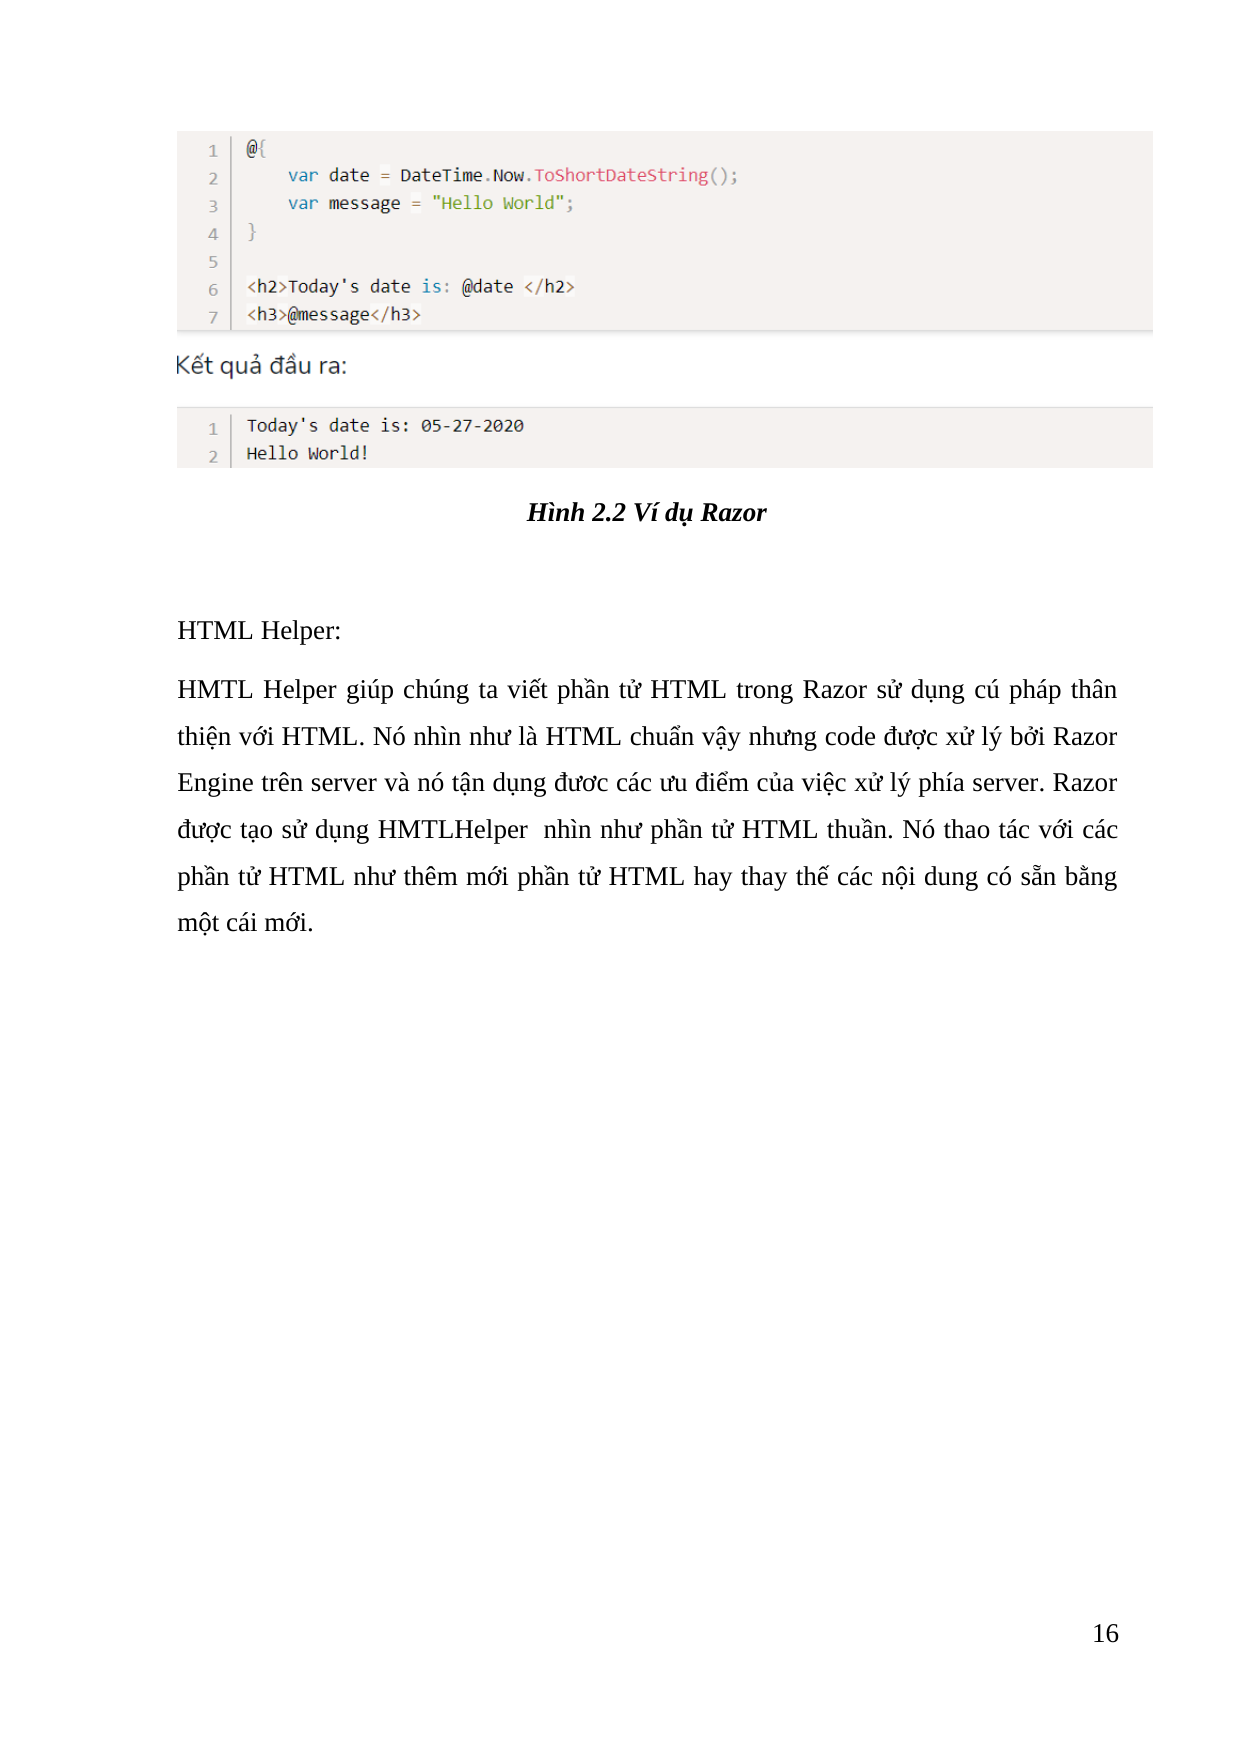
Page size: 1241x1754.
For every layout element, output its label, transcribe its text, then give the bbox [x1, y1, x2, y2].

picture [177, 131, 1153, 468]
text HTML Helper: [177, 614, 1119, 645]
subtitle Hình 2.2 Ví dụ Razor [177, 496, 1119, 527]
text HMTL Helper giúp chúng ta viết phần tử HTML trong Razor sử dụng cú pháp thân thiện với HTML. Nó nhìn như là HTML chuẩn vậy nhưng code được xử lý bởi Razor Engine trên server và nó tận dụng đươc các ưu điểm của việc xử lý phía server. Razor được tạo sử dụng HMTLHelper nhìn như phần tử HTML thuần. Nó thao tác với các phần tử HTML như thêm mới phần tử HTML hay thay thế các nội dung có sẵn bằng một cái mới. [177, 673, 1119, 938]
